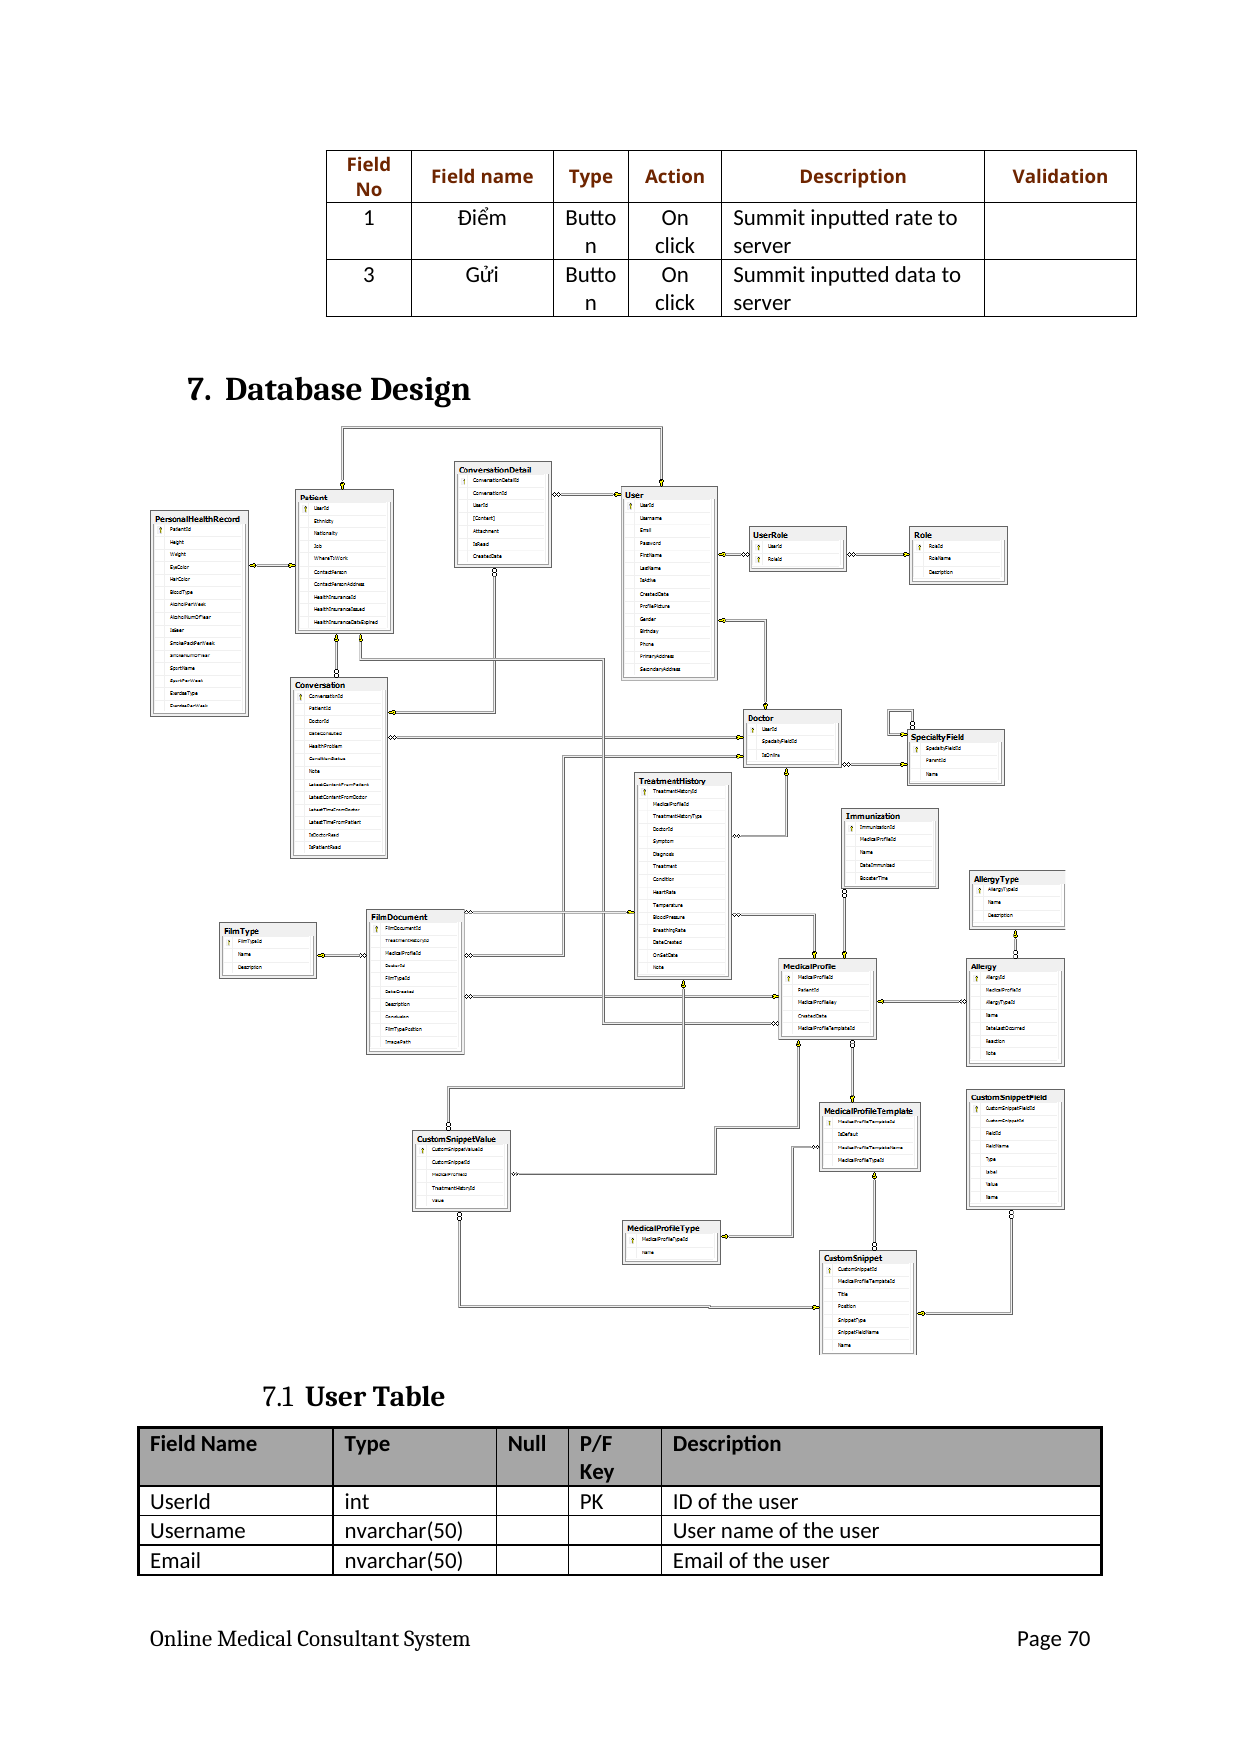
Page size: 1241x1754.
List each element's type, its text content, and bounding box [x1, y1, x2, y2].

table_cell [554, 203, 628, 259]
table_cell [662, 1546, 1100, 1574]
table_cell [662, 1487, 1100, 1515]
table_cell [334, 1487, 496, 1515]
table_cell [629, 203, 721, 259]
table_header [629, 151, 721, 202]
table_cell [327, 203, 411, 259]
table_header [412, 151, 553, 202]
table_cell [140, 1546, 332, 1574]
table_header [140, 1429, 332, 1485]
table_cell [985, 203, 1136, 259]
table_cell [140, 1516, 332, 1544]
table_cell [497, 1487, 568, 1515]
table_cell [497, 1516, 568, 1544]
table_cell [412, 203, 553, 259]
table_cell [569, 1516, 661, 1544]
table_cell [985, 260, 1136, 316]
subtitle User Table [262, 1380, 1090, 1413]
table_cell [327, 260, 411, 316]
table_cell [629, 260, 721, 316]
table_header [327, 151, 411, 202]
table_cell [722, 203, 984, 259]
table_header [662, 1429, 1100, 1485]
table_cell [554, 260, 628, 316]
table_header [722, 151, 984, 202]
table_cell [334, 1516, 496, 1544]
subtitle Database Design [187, 370, 1090, 409]
picture [150, 421, 1066, 1355]
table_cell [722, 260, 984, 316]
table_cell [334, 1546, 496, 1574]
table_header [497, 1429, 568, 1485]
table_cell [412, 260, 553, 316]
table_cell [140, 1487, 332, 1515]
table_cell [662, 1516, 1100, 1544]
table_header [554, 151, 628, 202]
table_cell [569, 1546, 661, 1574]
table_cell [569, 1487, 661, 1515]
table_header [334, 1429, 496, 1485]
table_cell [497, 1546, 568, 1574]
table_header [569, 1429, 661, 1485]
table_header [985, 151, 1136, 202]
